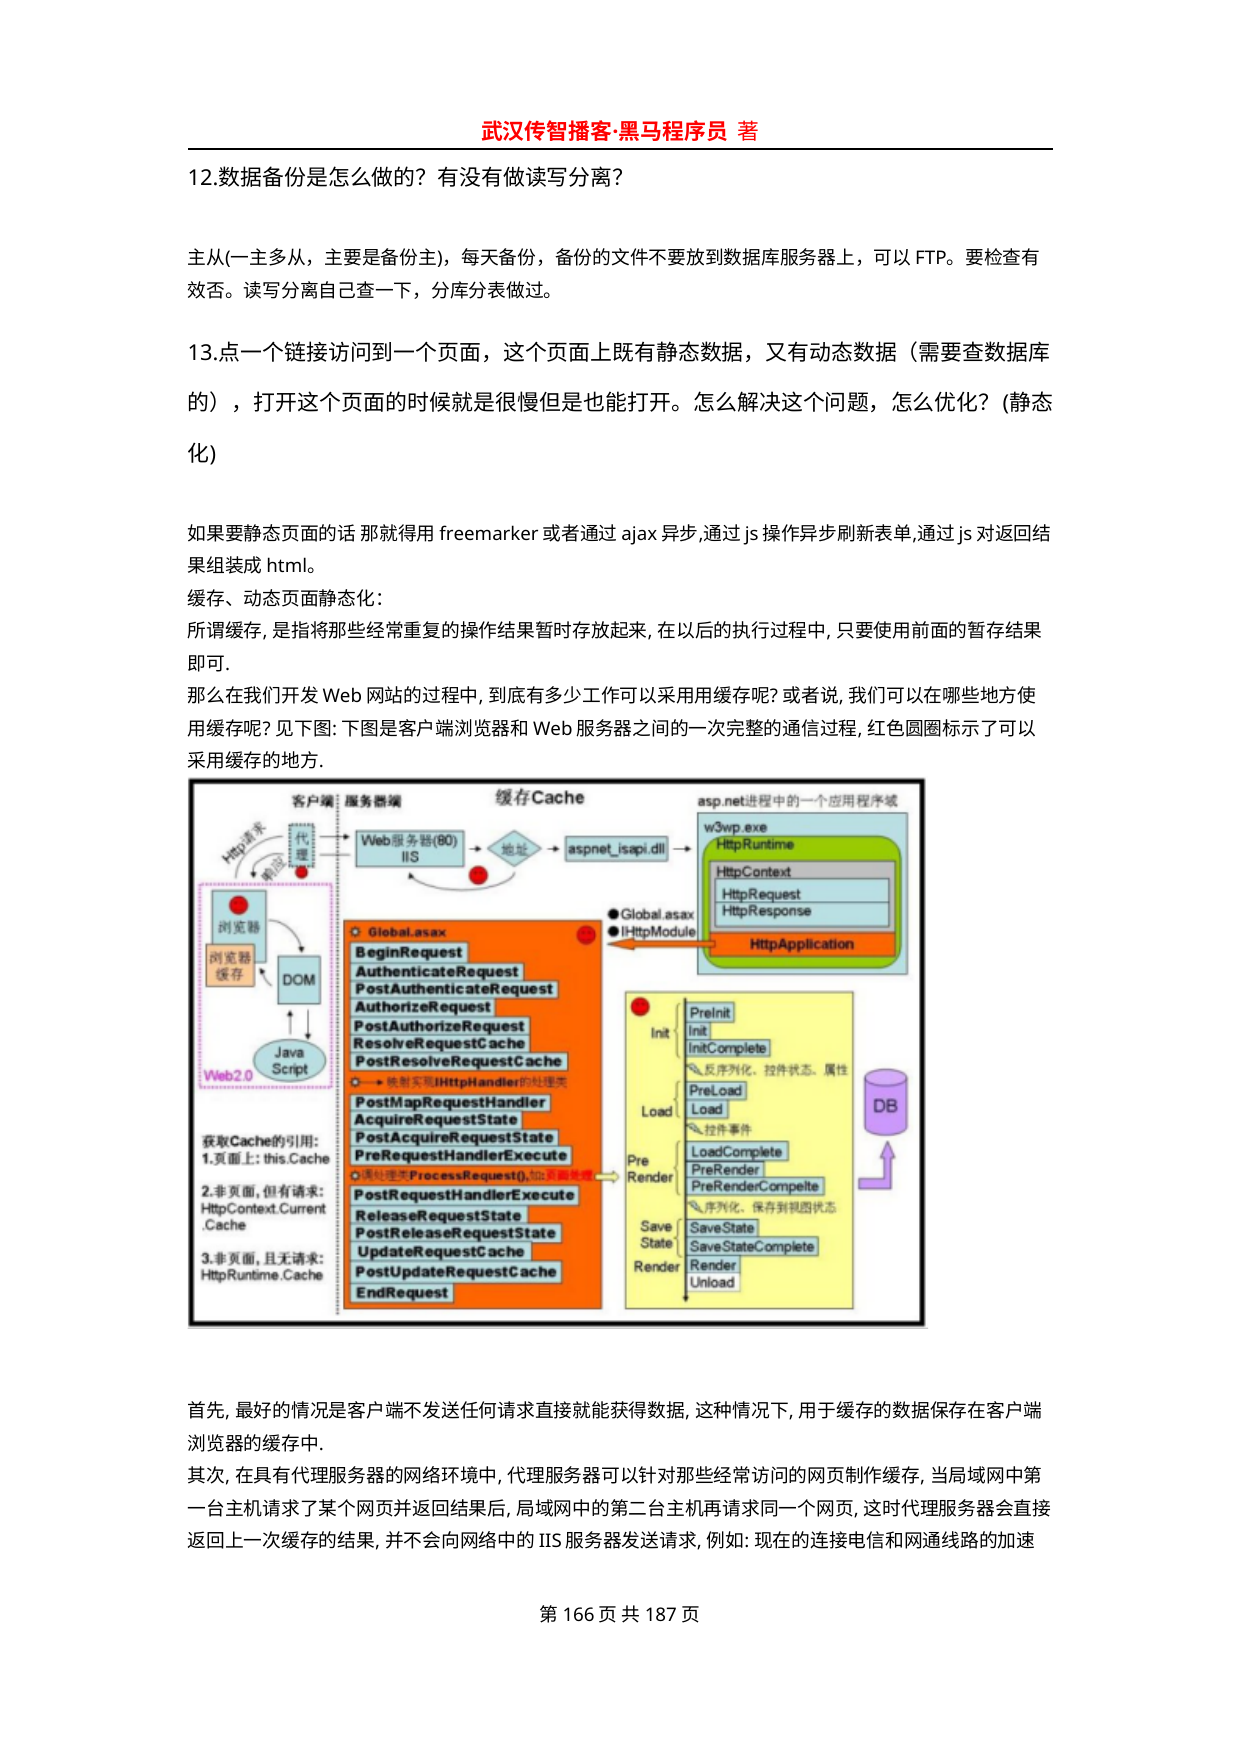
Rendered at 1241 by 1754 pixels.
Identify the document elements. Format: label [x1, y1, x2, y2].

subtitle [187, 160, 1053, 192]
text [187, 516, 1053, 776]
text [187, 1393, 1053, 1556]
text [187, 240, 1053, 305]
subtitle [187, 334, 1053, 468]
picture [187, 776, 929, 1330]
